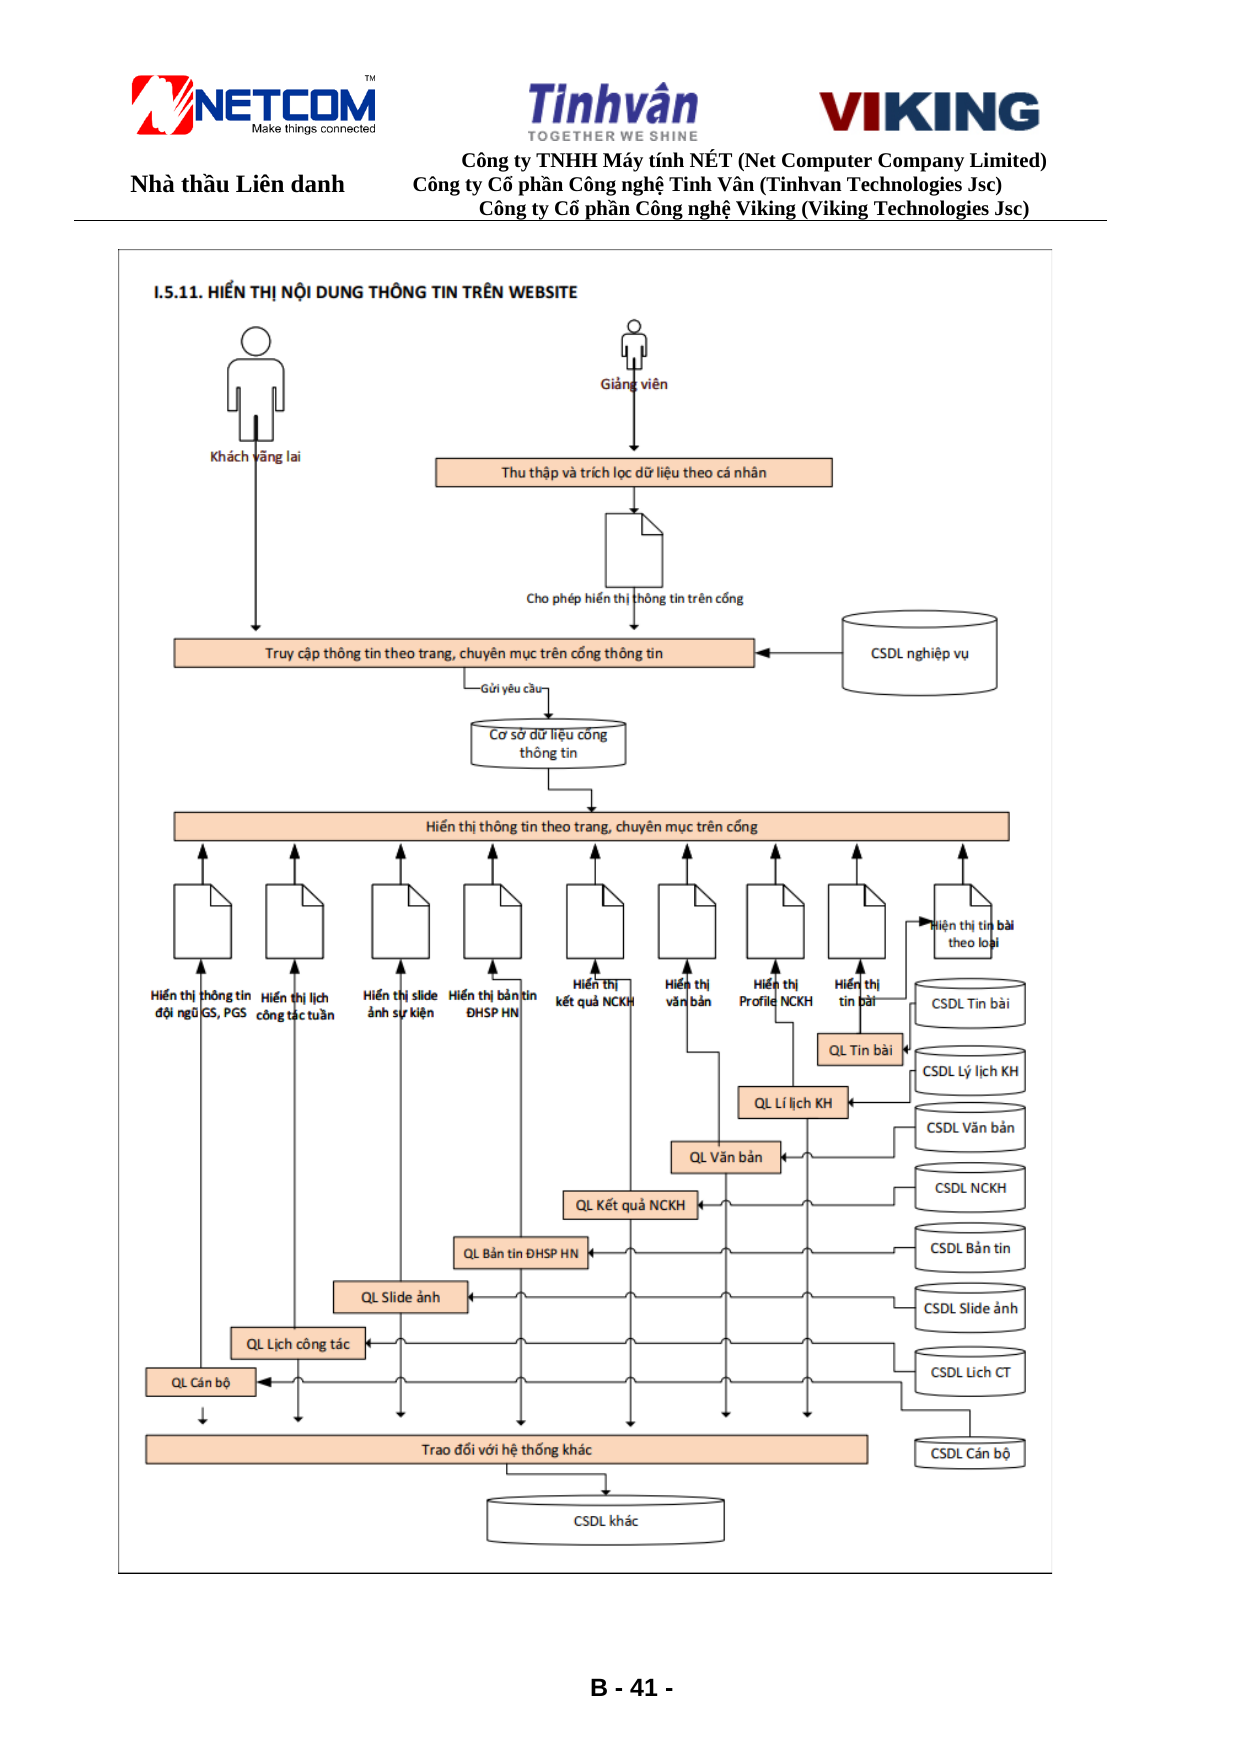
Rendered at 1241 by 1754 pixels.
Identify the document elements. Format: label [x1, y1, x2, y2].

picture [131, 75, 375, 135]
picture [528, 82, 698, 141]
picture [818, 82, 1041, 144]
picture [118, 249, 1053, 1574]
